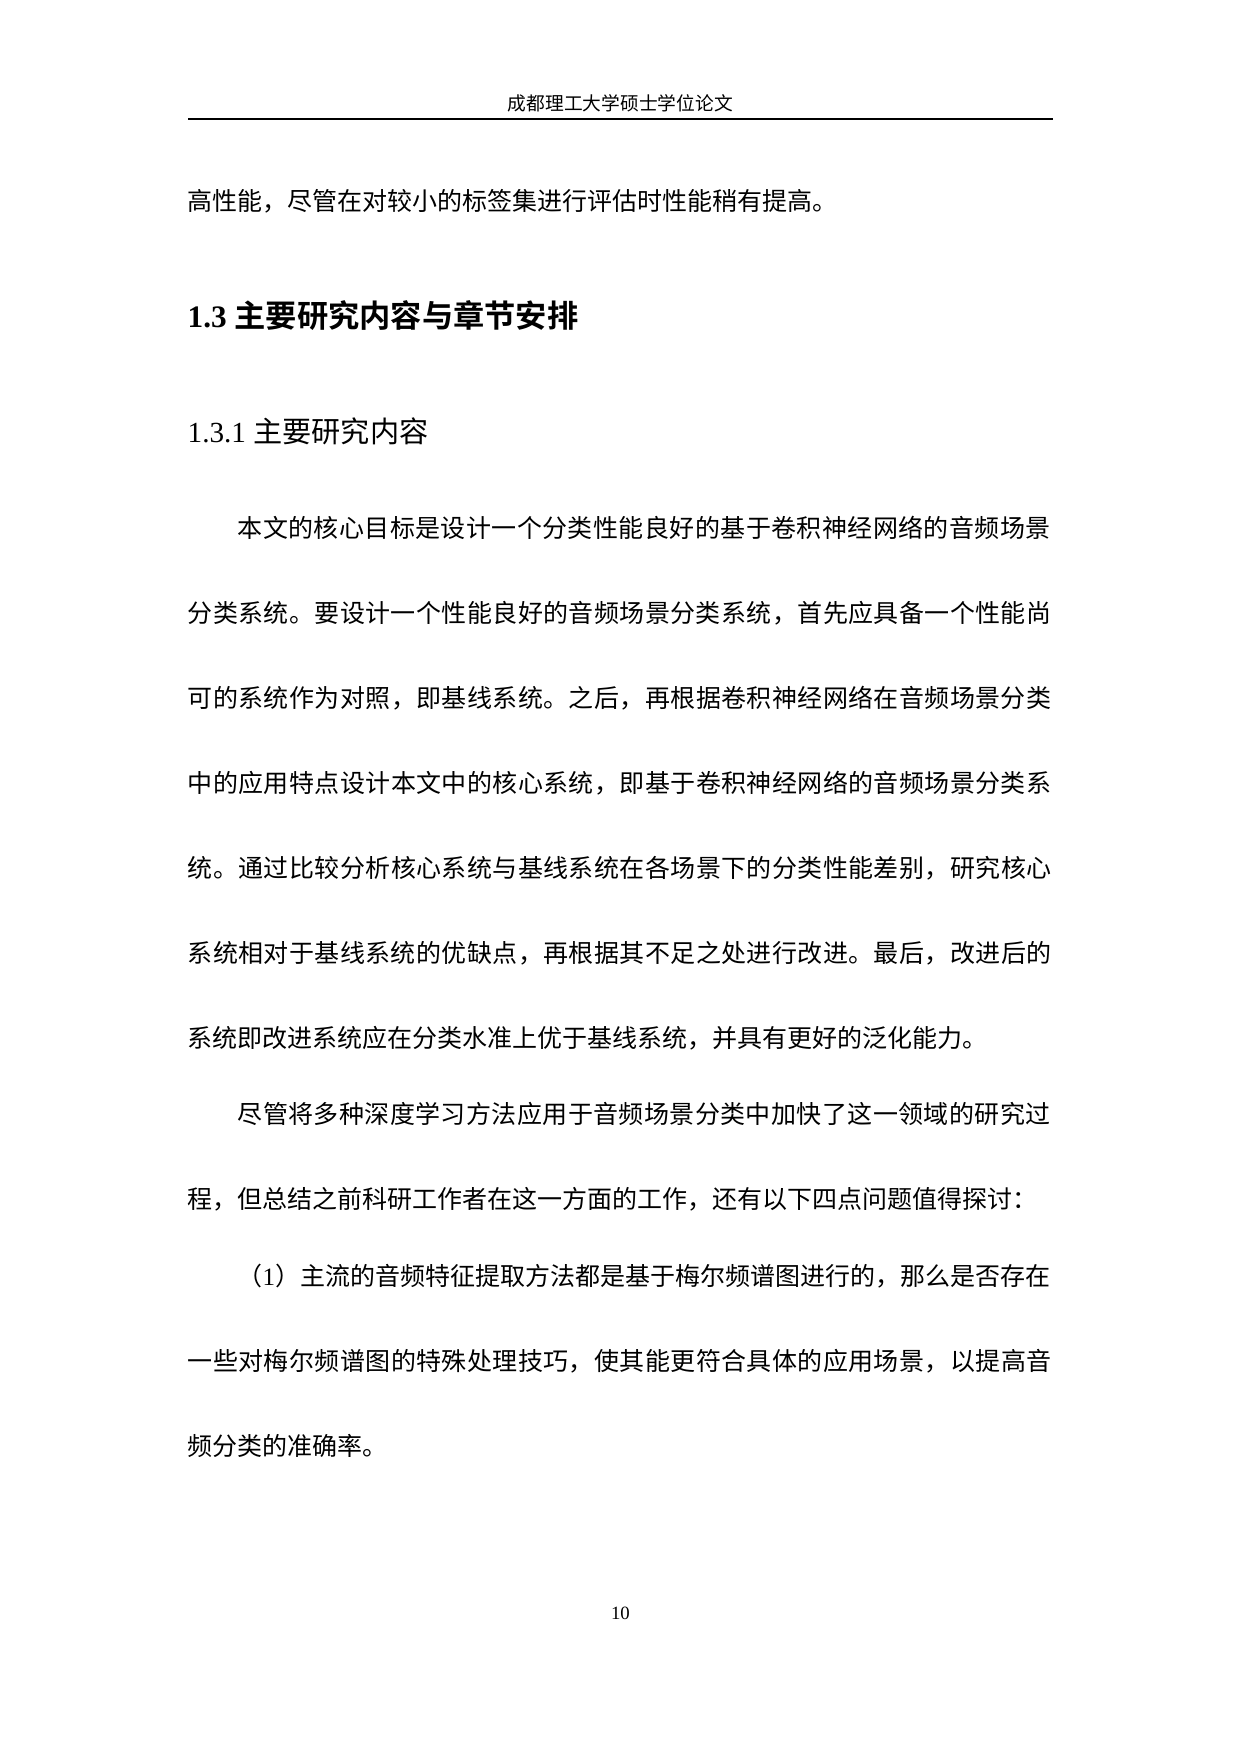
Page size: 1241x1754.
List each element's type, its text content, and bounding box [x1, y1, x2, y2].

subtitle 1.3 主要研究内容与章节安排 [187, 280, 1053, 348]
subtitle 1.3.1 主要研究内容 [187, 396, 1053, 463]
text 本文的核心目标是设计一个分类性能良好的基于卷积神经网络的音频场景分类系统。要设计一个性能良好的音频场景分类系统，首先应具备一个性能尚可的系统作为对照，即基线系统。之后，再根据卷积神经网络在音频场景分类中的应用特点设计本文中的核心系统，即基于卷积神经网络的音频场景分类系统。通过比较分析核心系统与基线系统在各场景下的分类性能差别，研究核心系统相对于基线系统的优缺点，再根据其不足之处进行改进。最后，改进后的系统即改进系统应在分类水准上优于基线系统，并具有更好的泛化能力。 [187, 493, 1053, 1070]
text （1）主流的音频特征提取方法都是基于梅尔频谱图进行的，那么是否存在一些对梅尔频谱图的特殊处理技巧，使其能更符合具体的应用场景，以提高音频分类的准确率。 [187, 1241, 1053, 1479]
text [187, 166, 1053, 233]
text 尽管将多种深度学习方法应用于音频场景分类中加快了这一领域的研究过程，但总结之前科研工作者在这一方面的工作，还有以下四点问题值得探讨： [187, 1079, 1053, 1232]
